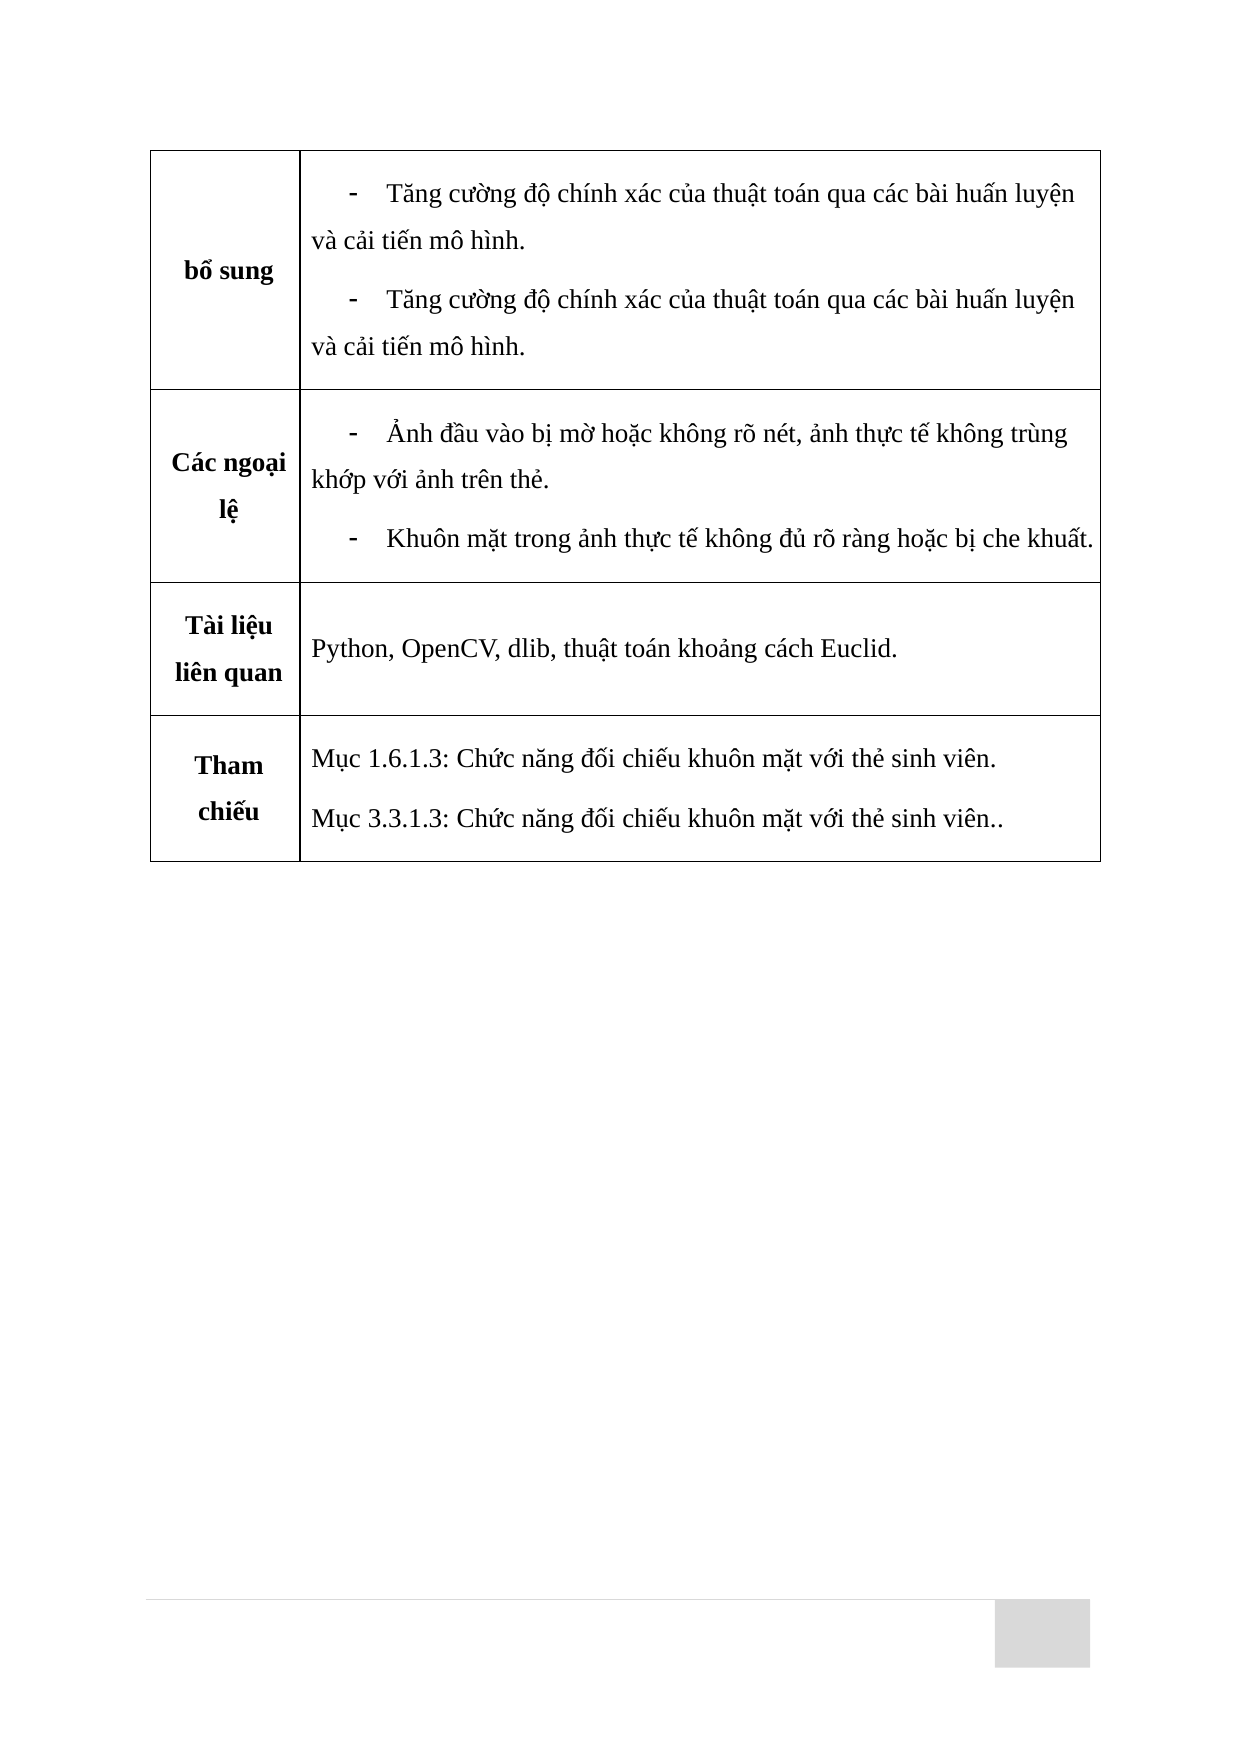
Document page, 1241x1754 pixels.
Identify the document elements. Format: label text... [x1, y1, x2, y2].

table_cell Ảnh đầu vào bị mờ hoặc không rõ nét, ảnh thực tế không trùng khớp với ảnh trên thẻ. Khuôn mặt trong ảnh thực tế không đủ rõ ràng hoặc bị che khuất. [301, 390, 1100, 582]
table_cell Các ngoại lệ [151, 390, 299, 582]
table_cell Tài liệu liên quan [151, 583, 299, 715]
table_cell Mục 1.6.1.3: Chức năng đối chiếu khuôn mặt với thẻ sinh viên. Mục 3.3.1.3: Chức năng đối chiếu khuôn mặt với thẻ sinh viên.. [301, 716, 1100, 861]
table_cell Các bước bổ sung [151, 151, 299, 389]
table_cell Python, OpenCV, dlib, thuật toán khoảng cách Euclid. [301, 583, 1100, 715]
table_cell Tham chiếu [151, 716, 299, 861]
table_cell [301, 151, 1100, 389]
